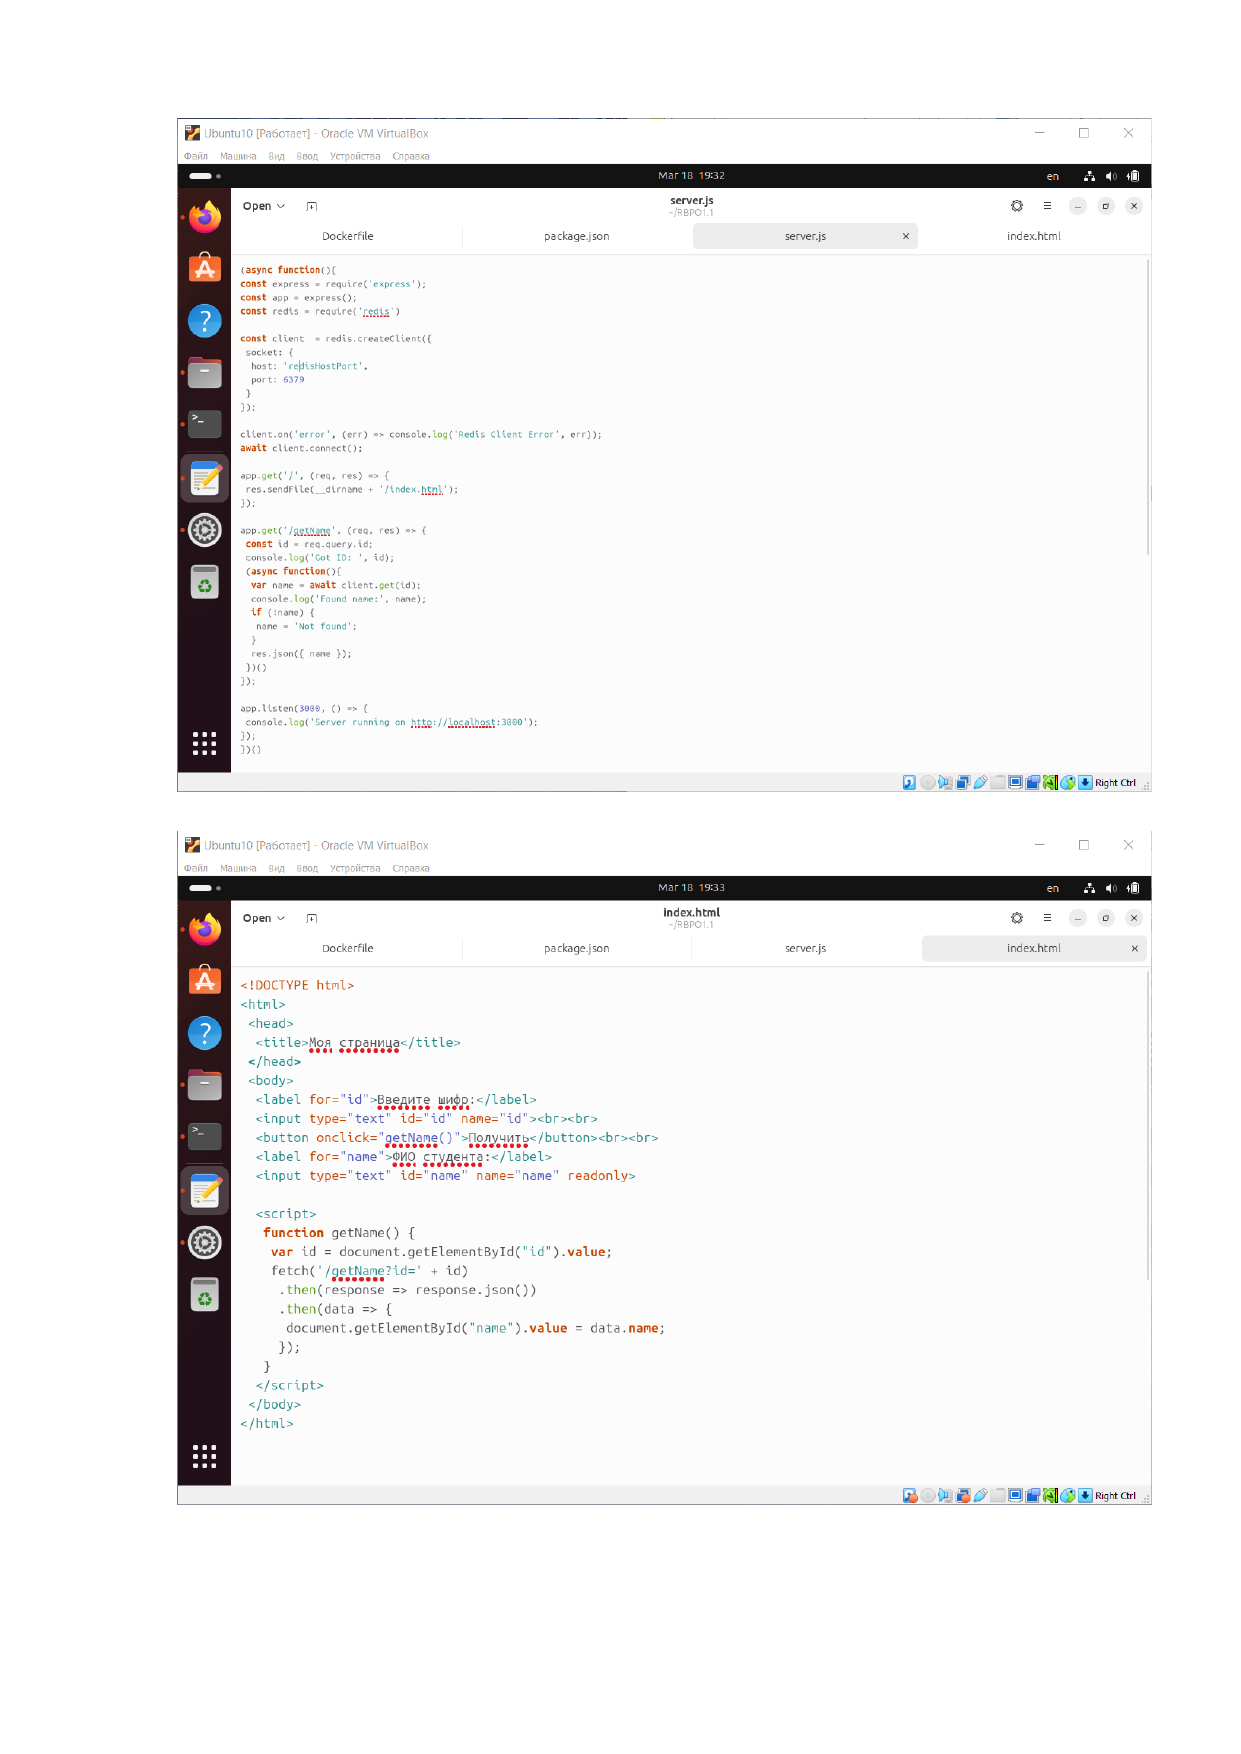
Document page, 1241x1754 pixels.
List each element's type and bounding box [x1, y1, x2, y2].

picture [177, 831, 1152, 1505]
picture [177, 118, 1152, 792]
